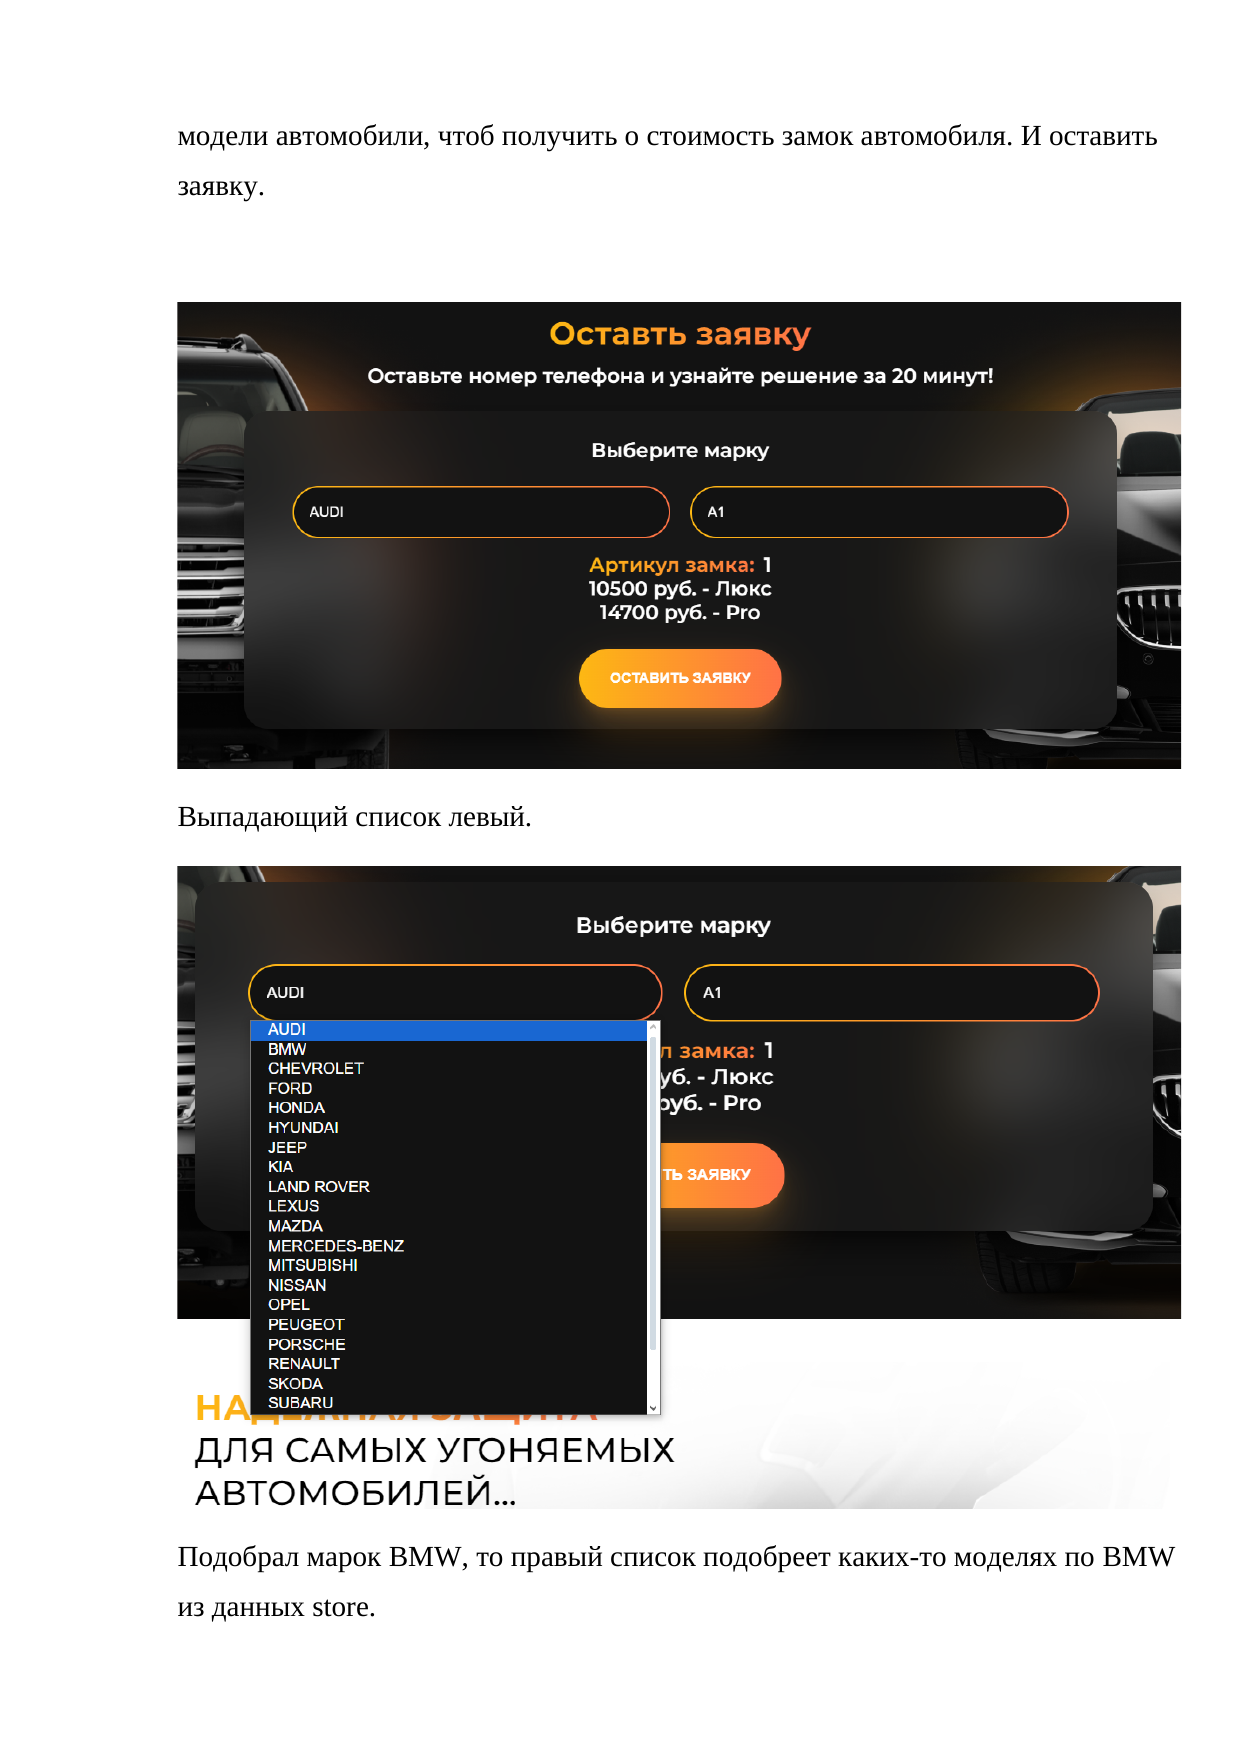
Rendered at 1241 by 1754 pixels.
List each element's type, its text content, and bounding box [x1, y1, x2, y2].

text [177, 118, 1181, 202]
text Подобрал марок BMW, то правый список подобреет каких-то моделях по BMW из данных store. [177, 1539, 1181, 1623]
picture [177, 302, 1182, 769]
picture [177, 866, 1182, 1509]
text Выпадающий список левый. [177, 799, 1181, 833]
